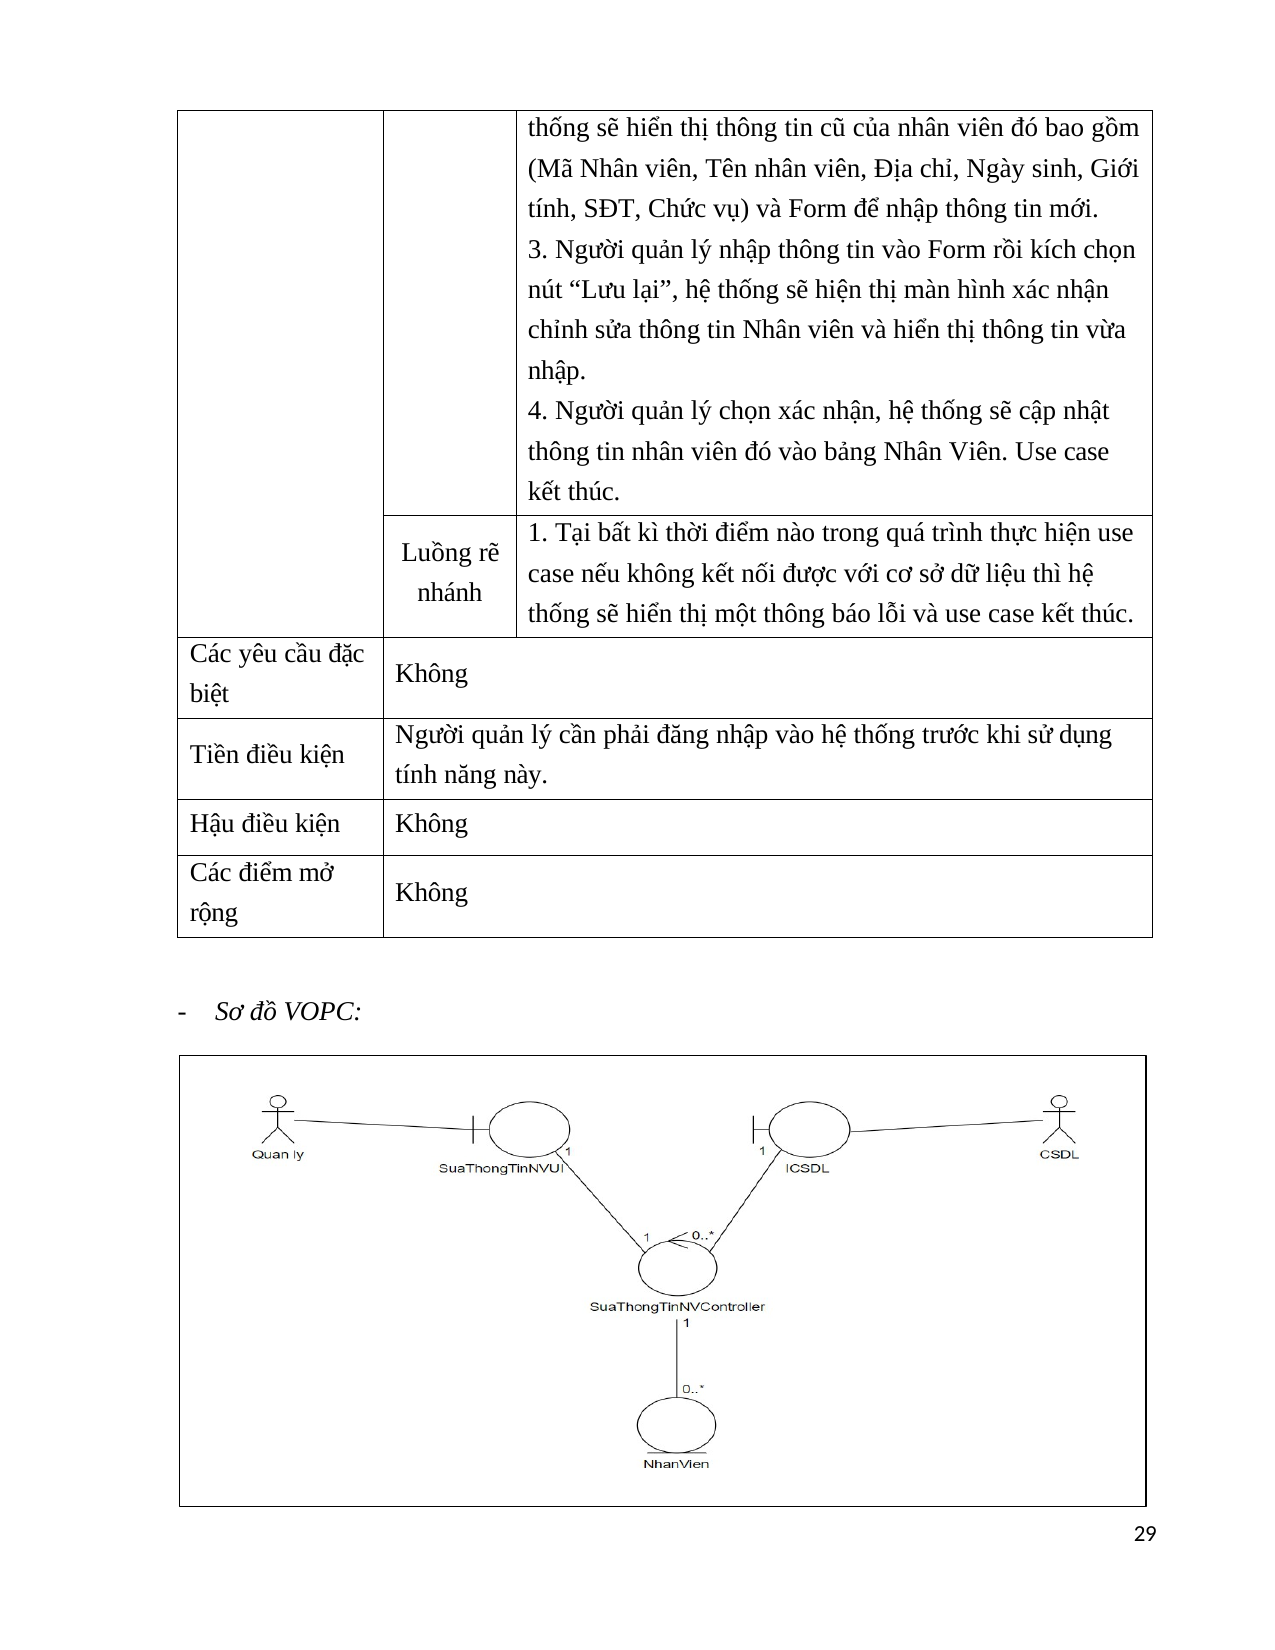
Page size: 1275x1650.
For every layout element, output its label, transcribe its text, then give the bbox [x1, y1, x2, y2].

table_header [178, 111, 383, 637]
table_header thống sẽ hiển thị thông tin cũ của nhân viên đó bao gồm (Mã Nhân viên, Tên nhân viên, Địa chỉ, Ngày sinh, Giới tính, SĐT, Chức vụ) và Form để nhập thông tin mới. 3. Người quản lý nhập thông tin vào Form rồi kích chọn nút “Lưu lại”, hệ thống sẽ hiện thị màn hình xác nhận chỉnh sửa thông tin Nhân viên và hiển thị thông tin vừa nhập. 4. Người quản lý chọn xác nhận, hệ thống sẽ cập nhật thông tin nhân viên đó vào bảng Nhân Viên. Use case kết thúc. [517, 111, 1152, 515]
table_cell Người quản lý cần phải đăng nhập vào hệ thống trước khi sử dụng tính năng này. [384, 719, 1152, 799]
table_cell 1. Tại bất kì thời điểm nào trong quá trình thực hiện use case nếu không kết nối được với cơ sở dữ liệu thì hệ thống sẽ hiển thị một thông báo lỗi và use case kết thúc. [517, 516, 1152, 637]
table_cell Luồng rẽ nhánh [384, 516, 516, 637]
table_header [384, 111, 516, 515]
table_cell Các yêu cầu đặc biệt [178, 638, 383, 718]
table_cell Tiền điều kiện [178, 719, 383, 799]
table_cell Không [384, 638, 1152, 718]
picture [252, 1095, 1079, 1468]
list Sơ đồ VOPC: [177, 995, 1162, 1026]
table_cell Không [384, 800, 1152, 855]
table_cell Các điểm mở rộng [178, 856, 383, 937]
table_cell Hậu điều kiện [178, 800, 383, 855]
table_cell Không [384, 856, 1152, 937]
